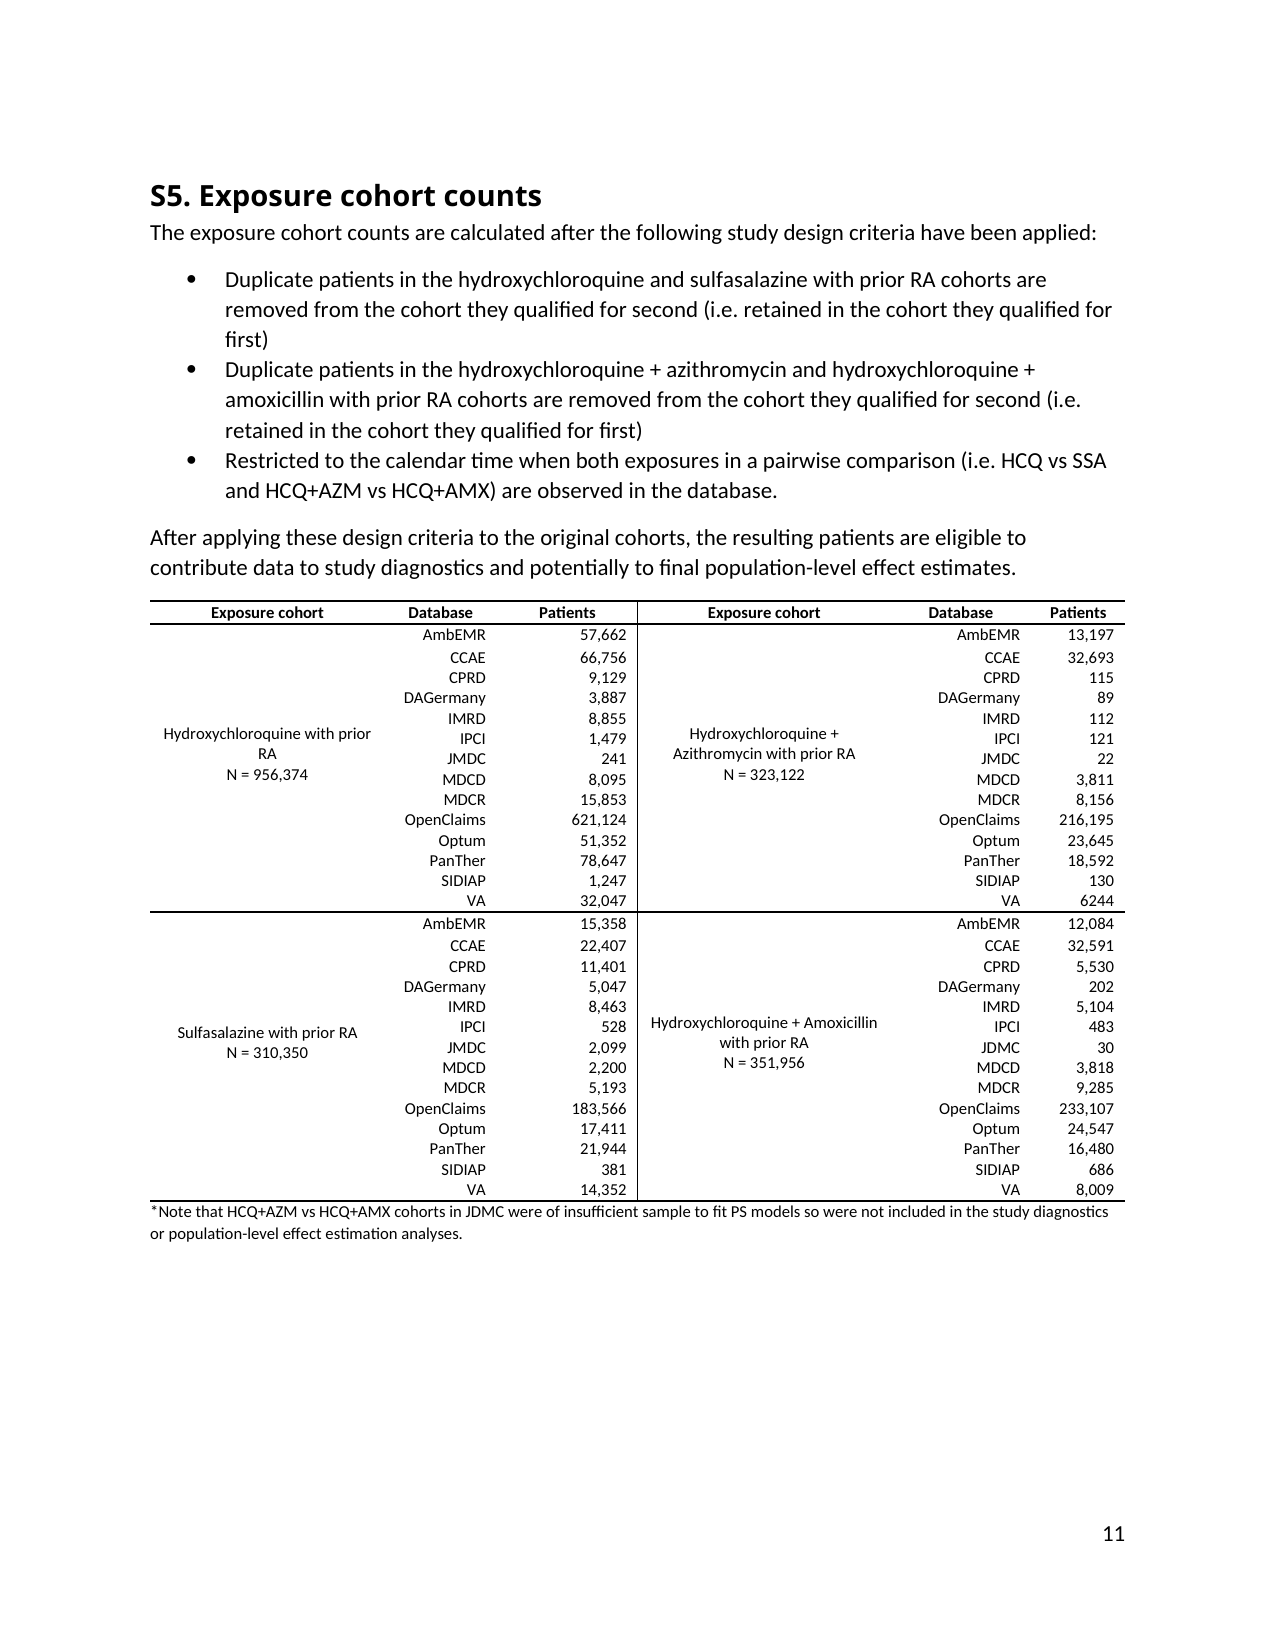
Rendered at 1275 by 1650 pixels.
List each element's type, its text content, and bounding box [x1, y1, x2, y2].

table_cell 9,285 [1031, 1078, 1125, 1098]
table_cell VA [384, 1179, 497, 1199]
list Restricted to the calendar time when both exposures in a pairwise comparison (i.e. HCQ vs SSA and HCQ+AZM vs HCQ+AMX) are observed in the database. [187, 446, 1125, 504]
table_cell SIDIAP [384, 1159, 497, 1179]
table_cell 22 [1031, 749, 1125, 769]
table_cell 233,107 [1031, 1098, 1125, 1118]
table_cell Hydroxychloroquine with prior RA N = 956,374 [150, 625, 384, 911]
table_cell 8,095 [497, 769, 637, 789]
table_cell Optum [384, 1118, 497, 1139]
table_cell 18,592 [1031, 850, 1125, 870]
table_cell VA [384, 891, 497, 911]
table_cell DAGermany [891, 688, 1031, 708]
table_cell 12,084 [1031, 913, 1125, 933]
list Duplicate patients in the hydroxychloroquine and sulfasalazine with prior RA cohorts are removed from the cohort they qualified for second (i.e. retained in the cohort they qualified for first) [187, 265, 1125, 353]
table_cell PanTher [891, 850, 1031, 870]
table_cell 241 [497, 749, 637, 769]
table_cell Optum [384, 830, 497, 850]
table_cell CCAE [891, 645, 1031, 667]
table_cell MDCD [891, 769, 1031, 789]
table_cell 121 [1031, 728, 1125, 748]
table_cell CCAE [384, 645, 497, 667]
table_header Exposure cohort [150, 602, 384, 622]
table_cell PanTher [891, 1139, 1031, 1159]
table_cell 216,195 [1031, 810, 1125, 830]
table_cell IMRD [891, 708, 1031, 728]
table_cell IMRD [384, 708, 497, 728]
text After applying these design criteria to the original cohorts, the resulting patients are eligible to contribute data to study diagnostics and potentially to final population-level effect estimates. [150, 523, 1125, 581]
table_cell IPCI [384, 728, 497, 748]
table_cell SIDIAP [384, 870, 497, 891]
table_cell AmbEMR [384, 625, 497, 645]
table_cell DAGermany [384, 688, 497, 708]
table_cell 3,887 [497, 688, 637, 708]
table_cell 16,480 [1031, 1139, 1125, 1159]
text *Note that HCQ+AZM vs HCQ+AMX cohorts in JDMC were of insufficient sample to fit PS models so were not included in the study diagnostics or population-level effect estimation analyses. [150, 1202, 1125, 1244]
table_header Patients [497, 602, 637, 622]
text The exposure cohort counts are calculated after the following study design criteria have been applied: [150, 218, 1125, 246]
table_cell MDCD [891, 1058, 1031, 1078]
table_cell 15,358 [497, 913, 637, 933]
table_cell 1,247 [497, 870, 637, 891]
table_cell 112 [1031, 708, 1125, 728]
table_cell MDCD [384, 1058, 497, 1078]
table_cell PanTher [384, 1139, 497, 1159]
subtitle S5. Exposure cohort counts [150, 175, 1125, 215]
table_cell MDCR [384, 789, 497, 809]
table_cell Optum [891, 830, 1031, 850]
table_cell 381 [497, 1159, 637, 1179]
table_cell SIDIAP [891, 870, 1031, 891]
table_cell CPRD [384, 667, 497, 688]
table_cell 89 [1031, 688, 1125, 708]
table_cell IMRD [891, 996, 1031, 1017]
table_cell AmbEMR [384, 913, 497, 933]
table_cell 621,124 [497, 810, 637, 830]
table_cell 8,156 [1031, 789, 1125, 809]
table_cell 8,855 [497, 708, 637, 728]
table_cell 57,662 [497, 625, 637, 645]
table_cell 66,756 [497, 645, 637, 667]
table_cell 23,645 [1031, 830, 1125, 850]
table_cell 1,479 [497, 728, 637, 748]
table_cell 3,811 [1031, 769, 1125, 789]
table_cell 2,200 [497, 1058, 637, 1078]
table_cell 183,566 [497, 1098, 637, 1118]
table_cell 130 [1031, 870, 1125, 891]
table_cell 9,129 [497, 667, 637, 688]
table_cell 14,352 [497, 1179, 637, 1199]
table_cell OpenClaims [384, 1098, 497, 1118]
table_cell OpenClaims [891, 1098, 1031, 1118]
table_cell 21,944 [497, 1139, 637, 1159]
table_cell JMDC [384, 749, 497, 769]
table_header Patients [1031, 602, 1125, 622]
table_cell VA [891, 891, 1031, 911]
list Duplicate patients in the hydroxychloroquine + azithromycin and hydroxychloroquine + amoxicillin with prior RA cohorts are removed from the cohort they qualified for second (i.e. retained in the cohort they qualified for first) [187, 355, 1125, 444]
table_cell 3,818 [1031, 1058, 1125, 1078]
table_cell 13,197 [1031, 625, 1125, 645]
table_cell 8,009 [1031, 1179, 1125, 1199]
table_cell 5,530 [1031, 956, 1125, 976]
table_cell MDCR [891, 789, 1031, 809]
table_cell 30 [1031, 1037, 1125, 1057]
table_cell 2,099 [497, 1037, 637, 1057]
table_cell Sulfasalazine with prior RA N = 310,350 [150, 913, 384, 1199]
table_cell JMDC [891, 749, 1031, 769]
table_cell CCAE [891, 934, 1031, 956]
table_cell 8,463 [497, 996, 637, 1017]
table_cell VA [891, 1179, 1031, 1199]
table_cell IMRD [384, 996, 497, 1017]
table_cell OpenClaims [891, 810, 1031, 830]
table_cell 11,401 [497, 956, 637, 976]
table_cell DAGermany [384, 976, 497, 996]
table_cell Hydroxychloroquine + Azithromycin with prior RA N = 323,122 [638, 625, 891, 911]
table_cell 5,193 [497, 1078, 637, 1098]
table_header Exposure cohort [638, 602, 891, 622]
table_cell 202 [1031, 976, 1125, 996]
table_cell 32,693 [1031, 645, 1125, 667]
table_cell JMDC [384, 1037, 497, 1057]
table_cell 115 [1031, 667, 1125, 688]
table_cell AmbEMR [891, 913, 1031, 933]
table_cell CPRD [384, 956, 497, 976]
table_cell Hydroxychloroquine + Amoxicillin with prior RA N = 351,956 [638, 913, 891, 1199]
table_cell 5,104 [1031, 996, 1125, 1017]
table_cell MDCR [891, 1078, 1031, 1098]
table_cell 32,047 [497, 891, 637, 911]
table_cell 6244 [1031, 891, 1125, 911]
table_cell 51,352 [497, 830, 637, 850]
table_cell AmbEMR [891, 625, 1031, 645]
table_cell 24,547 [1031, 1118, 1125, 1139]
table_cell DAGermany [891, 976, 1031, 996]
table_cell OpenClaims [384, 810, 497, 830]
table_cell MDCD [384, 769, 497, 789]
table_cell IPCI [891, 728, 1031, 748]
table_cell 78,647 [497, 850, 637, 870]
table_cell 686 [1031, 1159, 1125, 1179]
table_cell Optum [891, 1118, 1031, 1139]
table_cell PanTher [384, 850, 497, 870]
table_cell 528 [497, 1017, 637, 1037]
table_cell 22,407 [497, 934, 637, 956]
table_cell MDCR [384, 1078, 497, 1098]
table_cell CCAE [384, 934, 497, 956]
table_cell CPRD [891, 667, 1031, 688]
table_cell CPRD [891, 956, 1031, 976]
table_cell 17,411 [497, 1118, 637, 1139]
table_cell SIDIAP [891, 1159, 1031, 1179]
table_cell IPCI [891, 1017, 1031, 1037]
table_cell 15,853 [497, 789, 637, 809]
table_cell 483 [1031, 1017, 1125, 1037]
table_cell 5,047 [497, 976, 637, 996]
table_cell JDMC [891, 1037, 1031, 1057]
table_cell IPCI [384, 1017, 497, 1037]
table_cell 32,591 [1031, 934, 1125, 956]
table_header Database [384, 602, 497, 622]
table_header Database [891, 602, 1031, 622]
